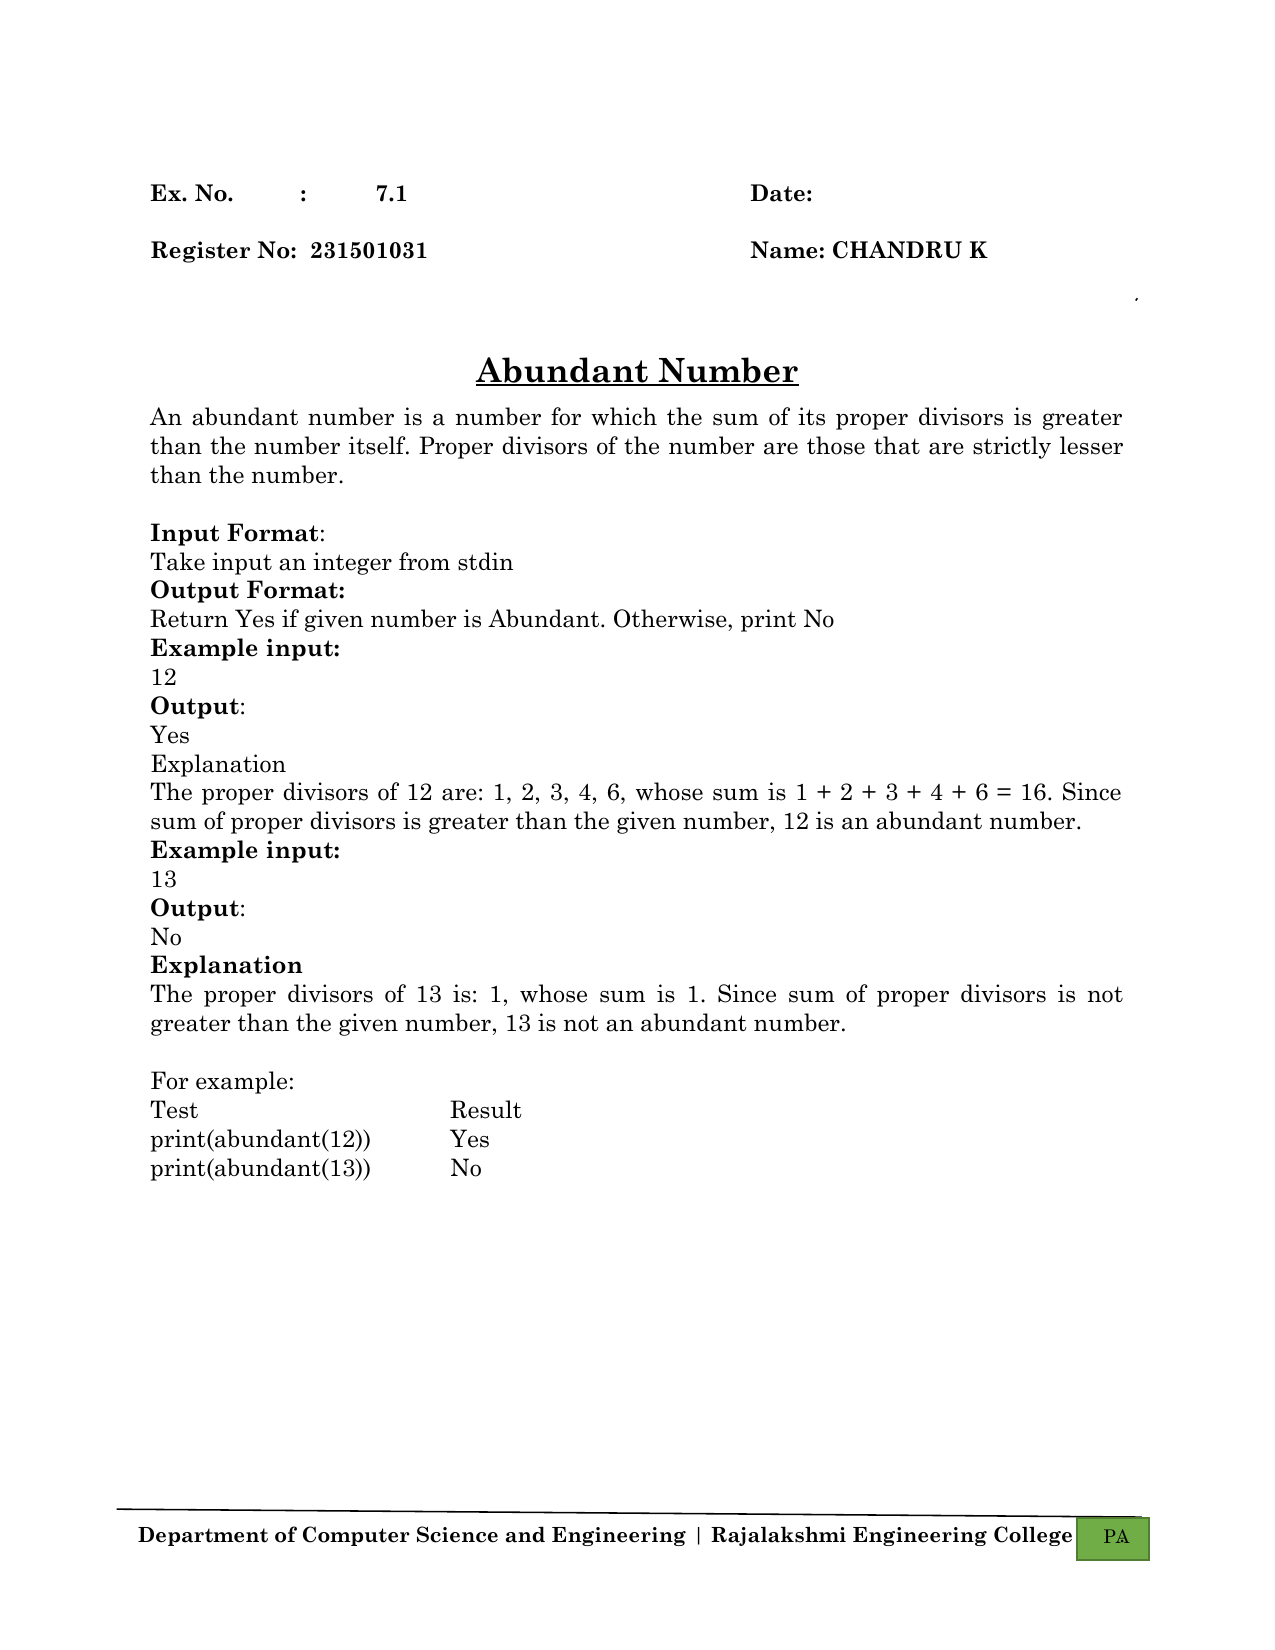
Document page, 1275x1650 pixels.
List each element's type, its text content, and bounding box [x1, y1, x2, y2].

text Take input an integer from stdin [150, 546, 1125, 575]
text The proper divisors of 13 is: 1, whose sum is 1. Since sum of proper divisors is not greater than the given number, 13 is not an abundant number. [150, 979, 1125, 1037]
text For example: [150, 1066, 1125, 1094]
text Yes [150, 719, 1125, 748]
text Ex. No. : 7.1 Date: [150, 179, 1125, 207]
text Output: [150, 893, 1125, 921]
text Test Result [150, 1094, 1125, 1123]
text Example input: [150, 835, 1125, 864]
text print(abundant(13)) No [150, 1152, 1125, 1181]
text print(abundant(12)) Yes [150, 1123, 1125, 1152]
text Explanation [150, 950, 1125, 979]
text An abundant number is a number for which the sum of its proper divisors is greater than the number itself. Proper divisors of the number are those that are strictly lesser than the number. [150, 402, 1125, 489]
text Output Format: [150, 575, 1125, 604]
text Example input: [150, 633, 1125, 662]
text Output: [150, 691, 1125, 719]
text Register No: 231501031 Name: CHANDRU K [150, 236, 1125, 263]
text Explanation [150, 748, 1125, 777]
text Abundant Number [150, 349, 1125, 389]
text 12 [150, 662, 1125, 691]
text Input Format: [150, 517, 1125, 546]
text No [150, 921, 1125, 950]
text The proper divisors of 12 are: 1, 2, 3, 4, 6, whose sum is 1 + 2 + 3 + 4 + 6 = 16. Since sum of proper divisors is greater than the given number, 12 is an abundant number. [150, 777, 1125, 835]
text Return Yes if given number is Abundant. Otherwise, print No [150, 604, 1125, 633]
text 13 [150, 864, 1125, 893]
